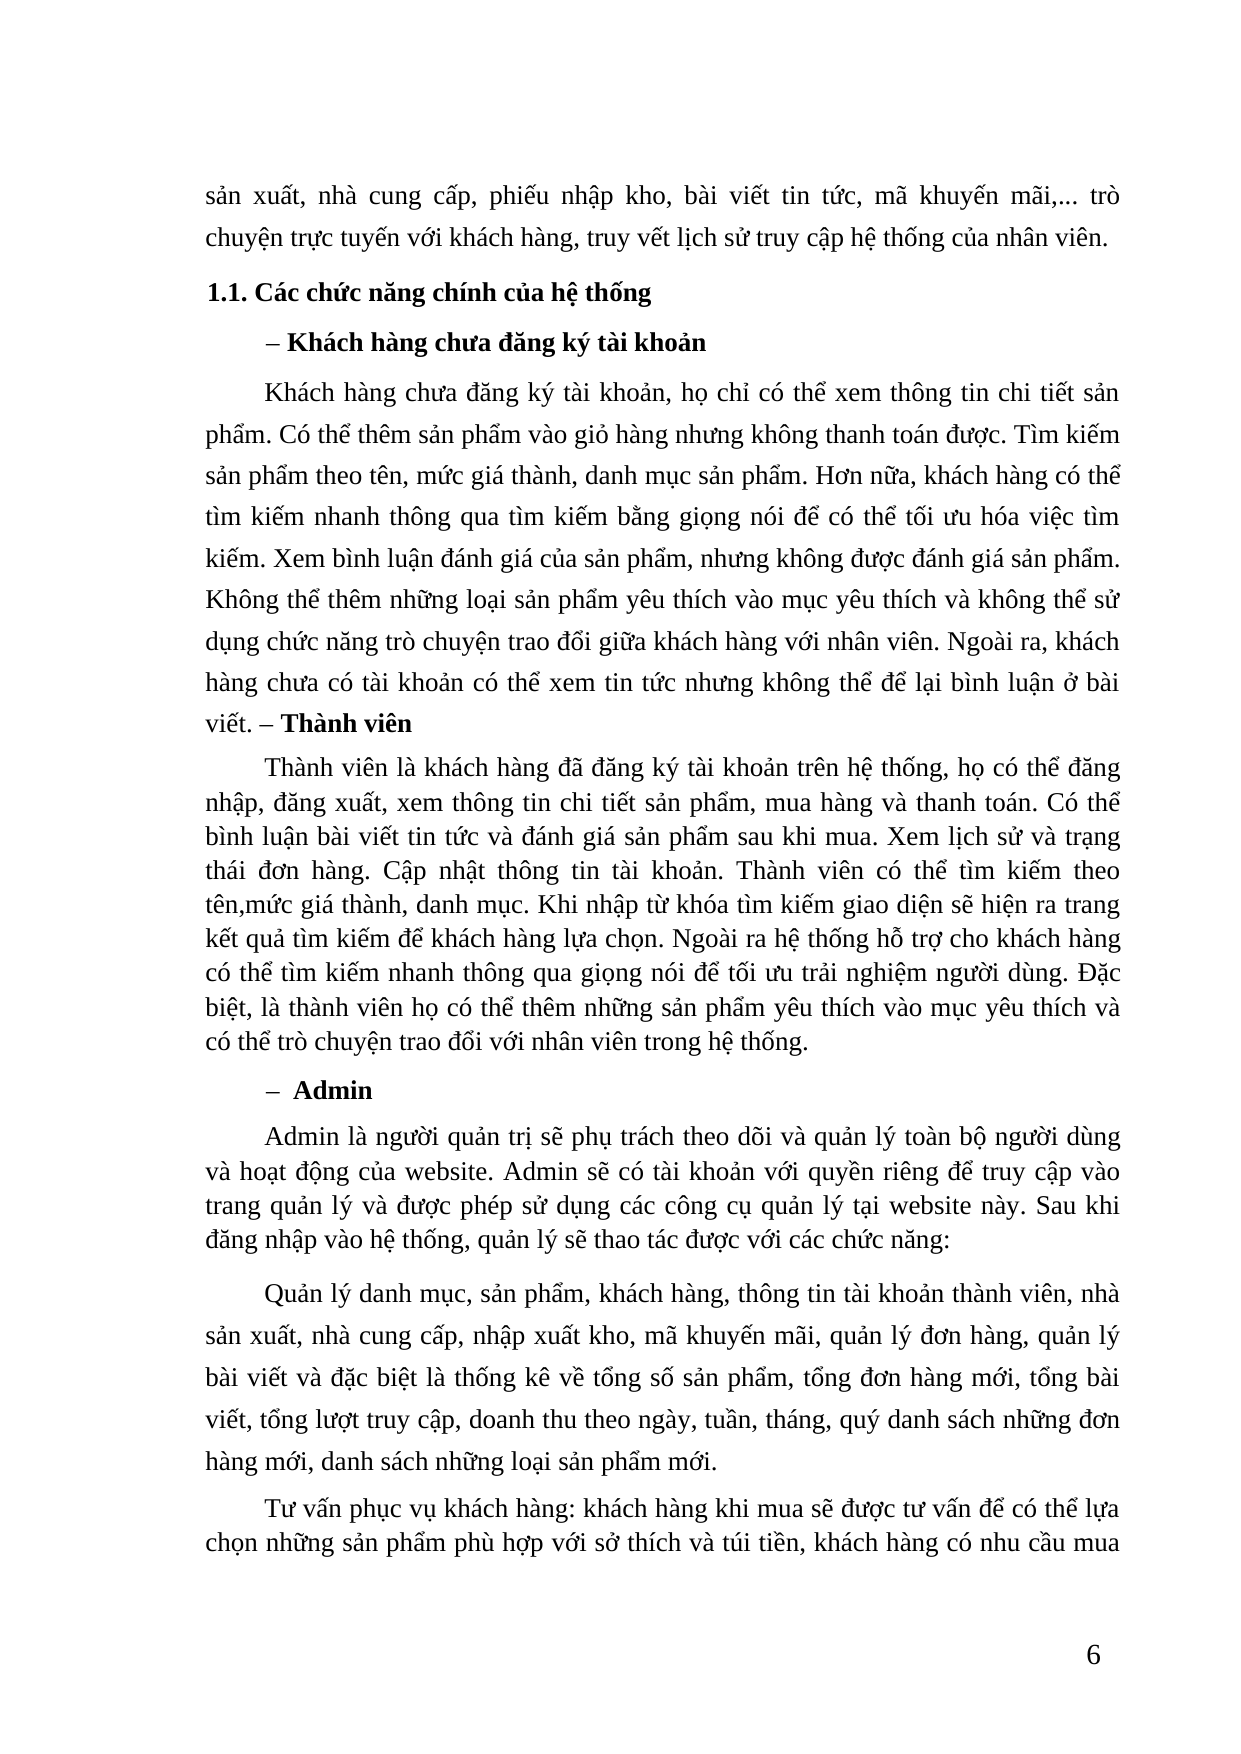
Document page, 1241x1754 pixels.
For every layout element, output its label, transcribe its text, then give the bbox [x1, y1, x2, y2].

text Thành viên là khách hàng đã đăng ký tài khoản trên hệ thống, họ có thể đăng nhập, đăng xuất, xem thông tin chi tiết sản phẩm, mua hàng và thanh toán. Có thể bình luận bài viết tin tức và đánh giá sản phẩm sau khi mua. Xem lịch sử và trạng thái đơn hàng. Cập nhật thông tin tài khoản. Thành viên có thể tìm kiếm theo tên,mức giá thành, danh mục. Khi nhập từ khóa tìm kiếm giao diện sẽ hiện ra trang kết quả tìm kiếm để khách hàng lựa chọn. Ngoài ra hệ thống hỗ trợ cho khách hàng có thể tìm kiếm nhanh thông qua giọng nói để tối ưu trải nghiệm người dùng. Đặc biệt, là thành viên họ có thể thêm những sản phẩm yêu thích vào mục yêu thích và có thể trò chuyện trao đổi với nhân viên trong hệ thống. [205, 752, 1122, 1056]
text Admin là người quản trị sẽ phụ trách theo dõi và quản lý toàn bộ người dùng và hoạt động của website. Admin sẽ có tài khoản với quyền riêng để truy cập vào trang quản lý và được phép sử dụng các công cụ quản lý tại website này. Sau khi đăng nhập vào hệ thống, quản lý sẽ thao tác được với các chức năng: [205, 1121, 1122, 1254]
subtitle ‒ Khách hàng chưa đăng ký tài khoản [266, 326, 1207, 357]
text Quản lý danh mục, sản phẩm, khách hàng, thông tin tài khoản thành viên, nhà sản xuất, nhà cung cấp, nhập xuất kho, mã khuyến mãi, quản lý đơn hàng, quản lý bài viết và đặc biệt là thống kê về tổng số sản phẩm, tổng đơn hàng mới, tổng bài viết, tổng lượt truy cập, doanh thu theo ngày, tuần, tháng, quý danh sách những đơn hàng mới, danh sách những loại sản phẩm mới. [205, 1277, 1122, 1476]
text 1.1. Các chức năng chính của hệ thống [207, 276, 1208, 307]
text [205, 1492, 1122, 1558]
text Khách hàng chưa đăng ký tài khoản, họ chỉ có thể xem thông tin chi tiết sản phẩm. Có thể thêm sản phẩm vào giỏ hàng nhưng không thanh toán được. Tìm kiếm sản phẩm theo tên, mức giá thành, danh mục sản phẩm. Hơn nữa, khách hàng có thể tìm kiếm nhanh thông qua tìm kiếm bằng giọng nói để có thể tối ưu hóa việc tìm kiếm. Xem bình luận đánh giá của sản phẩm, nhưng không được đánh giá sản phẩm. Không thể thêm những loại sản phẩm yêu thích vào mục yêu thích và không thể sử dụng chức năng trò chuyện trao đổi giữa khách hàng với nhân viên. Ngoài ra, khách hàng chưa có tài khoản có thể xem tin tức nhưng không thể để lại bình luận ở bài viết. ‒ Thành viên [205, 376, 1122, 739]
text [205, 179, 1122, 252]
subtitle ‒ Admin [266, 1074, 1207, 1105]
